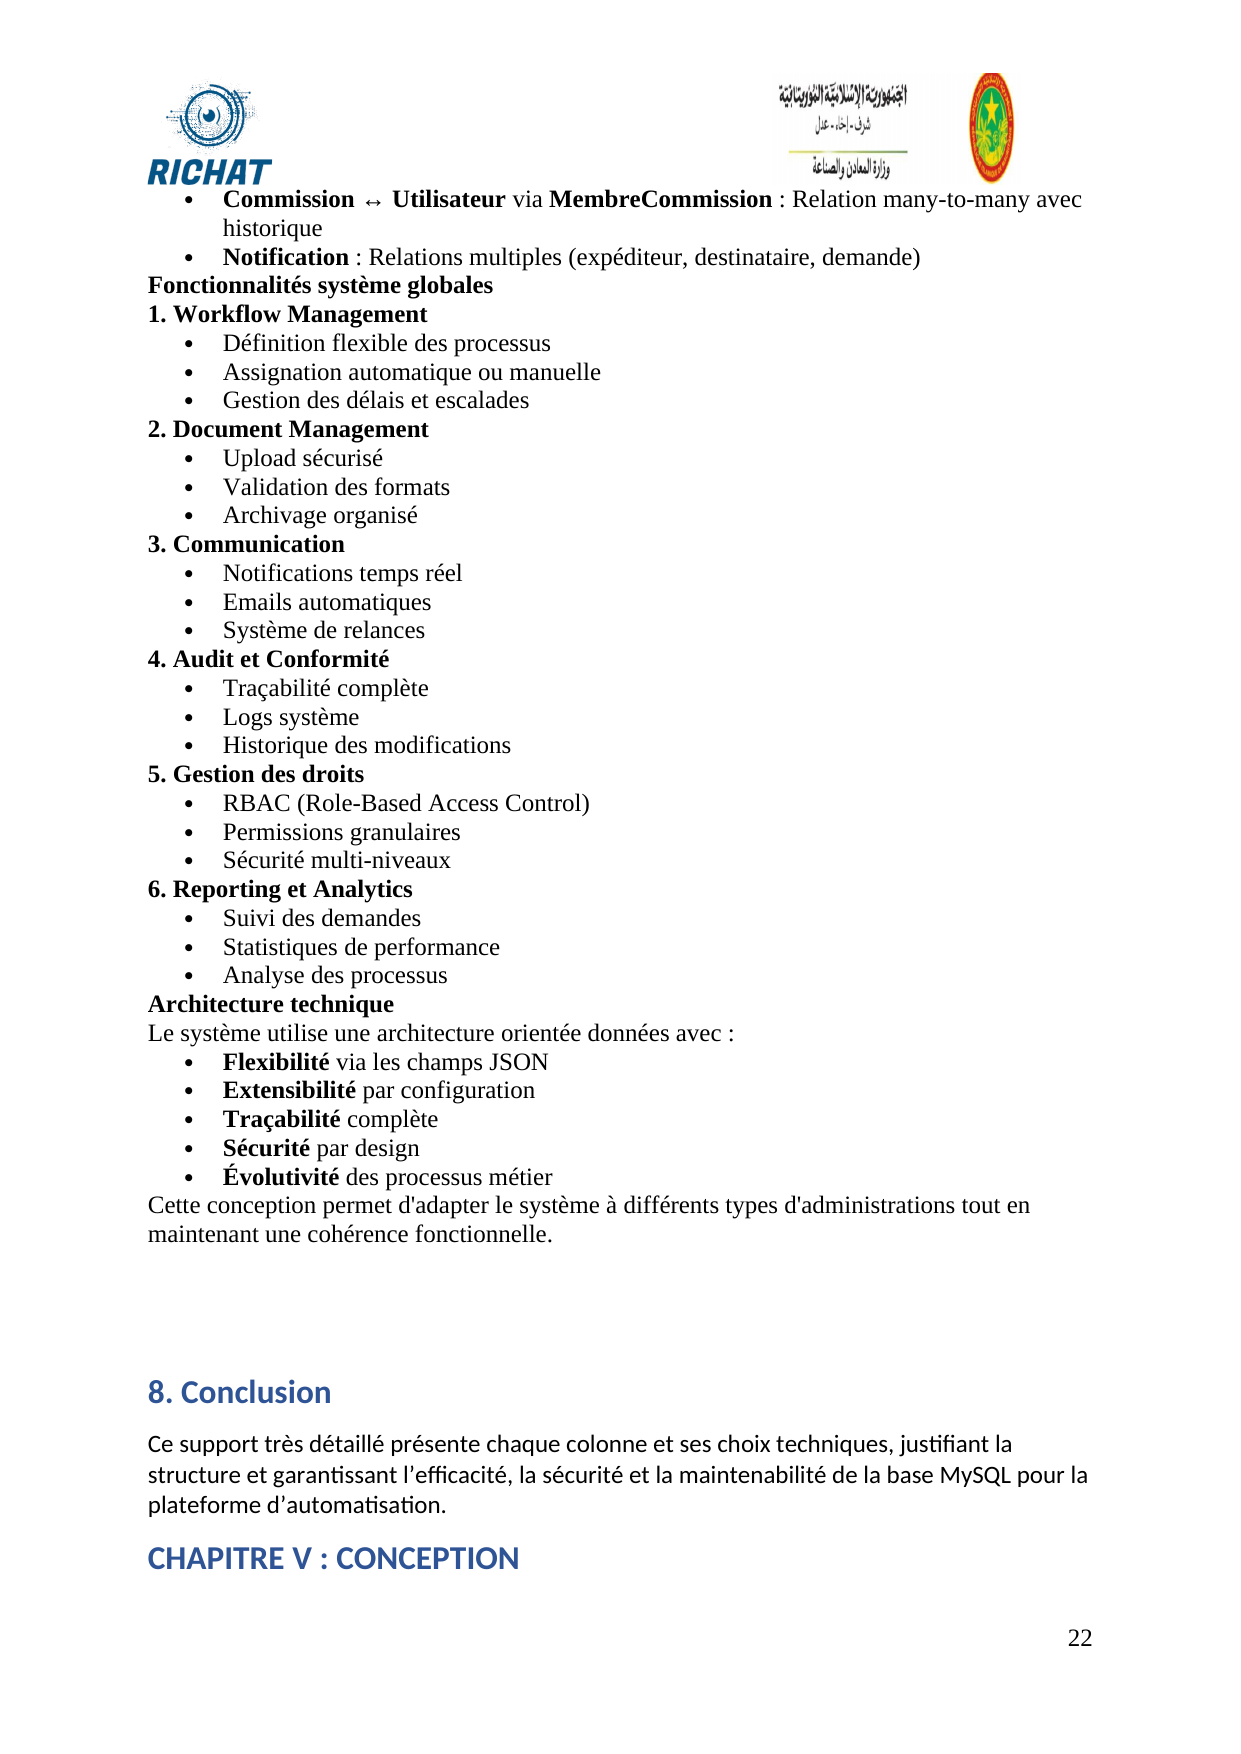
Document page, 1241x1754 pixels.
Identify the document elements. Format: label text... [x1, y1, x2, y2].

list Traçabilité complète [185, 673, 1093, 702]
list Statistiques de performance [185, 932, 1093, 961]
list Notification : Relations multiples (expéditeur, destinataire, demande) [185, 242, 1093, 271]
list RBAC (Role-Based Access Control) [185, 788, 1093, 817]
text 6. Reporting et Analytics [148, 874, 1093, 903]
list Gestion des délais et escalades [185, 386, 1093, 414]
list Validation des formats [185, 472, 1093, 501]
list Évolutivité des processus métier [185, 1162, 1093, 1191]
list Logs système [185, 702, 1093, 731]
picture [147, 75, 273, 185]
list Commission ↔ Utilisateur via MembreCommission : Relation many-to-many avec historique [185, 184, 1093, 242]
text Le système utilise une architecture orientée données avec : [148, 1018, 1093, 1047]
picture [772, 73, 1022, 185]
list Notifications temps réel [185, 558, 1093, 587]
text 2. Document Management [148, 414, 1093, 443]
list Assignation automatique ou manuelle [185, 357, 1093, 386]
list Analyse des processus [185, 961, 1093, 989]
text Fonctionnalités système globales [148, 271, 1093, 299]
text Architecture technique [148, 989, 1093, 1018]
text 3. Communication [148, 529, 1093, 558]
text CHAPITRE V : CONCEPTION [148, 1537, 1093, 1578]
list Permissions granulaires [185, 817, 1093, 846]
list Emails automatiques [185, 587, 1093, 616]
list Archivage organisé [185, 501, 1093, 529]
list Sécurité par design [185, 1133, 1093, 1162]
list Définition flexible des processus [185, 328, 1093, 357]
list Flexibilité via les champs JSON [185, 1047, 1093, 1076]
list Upload sécurisé [185, 443, 1093, 472]
list Sécurité multi-niveaux [185, 846, 1093, 874]
text 4. Audit et Conformité [148, 644, 1093, 673]
text Cette conception permet d'adapter le système à différents types d'administrations tout en maintenant une cohérence fonctionnelle. [148, 1191, 1093, 1248]
list Système de relances [185, 616, 1093, 644]
text 8. Conclusion [148, 1371, 1093, 1412]
list Historique des modifications [185, 731, 1093, 759]
text Ce support très détaillé présente chaque colonne et ses choix techniques, justifiant la structure et garantissant l’efficacité, la sécurité et la maintenabilité de la base MySQL pour la plateforme d’automatisation. [148, 1429, 1093, 1520]
list Traçabilité complète [185, 1104, 1093, 1133]
text 1. Workflow Management [148, 299, 1093, 328]
list Suivi des demandes [185, 903, 1093, 932]
list Extensibilité par configuration [185, 1076, 1093, 1104]
text 5. Gestion des droits [148, 759, 1093, 788]
